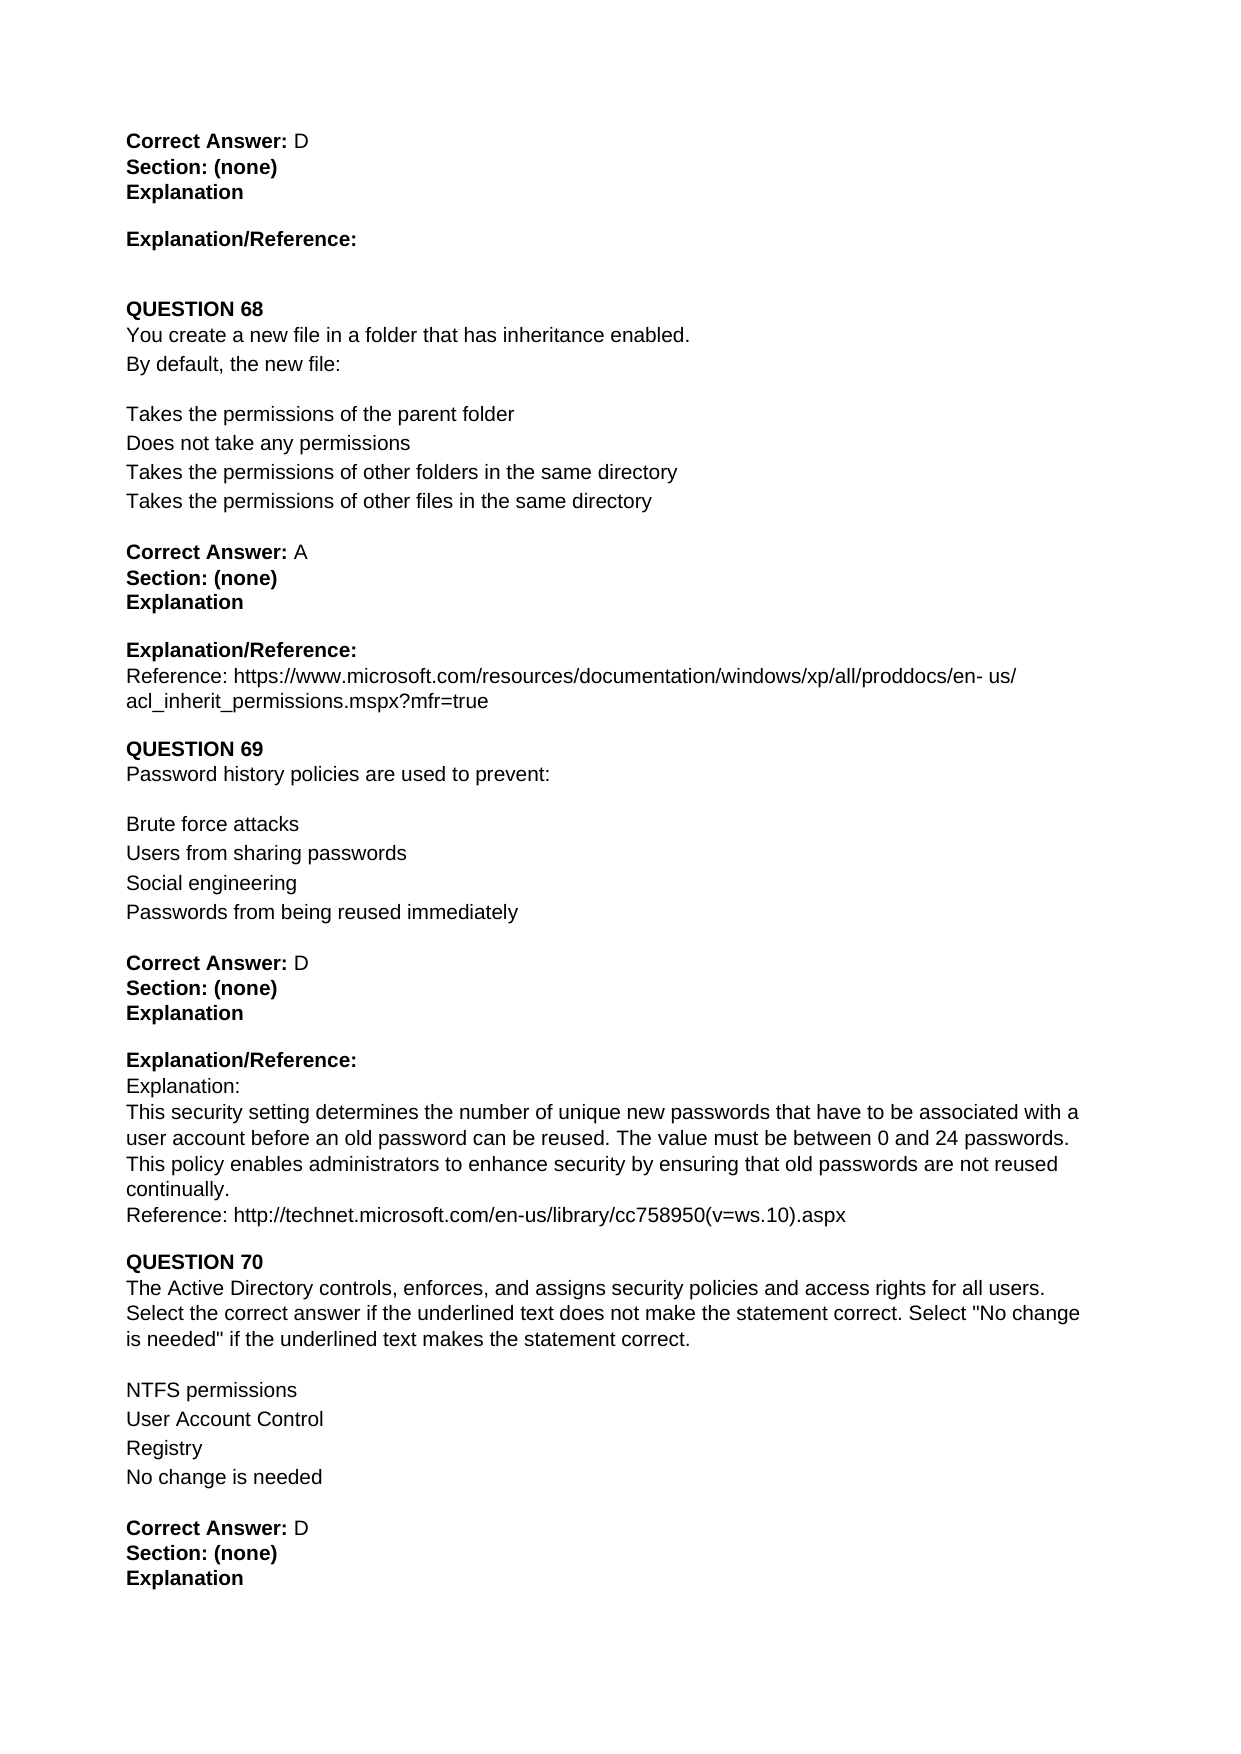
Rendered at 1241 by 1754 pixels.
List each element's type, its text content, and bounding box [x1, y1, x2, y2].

text Reference: https://www.microsoft.com/resources/documentation/windows/xp/all/proddocs/en- us/ acl_inherit_permissions.mspx?mfr=true [126, 663, 1115, 713]
text Section: (none) Explanation [126, 566, 388, 614]
text QUESTION 68 [126, 297, 388, 321]
text Takes the permissions of other folders in the same directory [126, 460, 1115, 484]
text QUESTION 70 [126, 1250, 388, 1274]
text Takes the permissions of the parent folder [126, 402, 1115, 426]
text Does not take any permissions [126, 431, 1115, 455]
text User Account Control [126, 1407, 1115, 1431]
text By default, the new file: [126, 352, 1115, 376]
text QUESTION 69 [126, 736, 388, 760]
text Explanation/Reference: [126, 1048, 388, 1072]
text Takes the permissions of other files in the same directory [126, 489, 1115, 513]
text Explanation/Reference: [126, 638, 388, 662]
text NTFS permissions [126, 1377, 1115, 1401]
text Correct Answer: D [126, 1516, 388, 1539]
text Reference: http://technet.microsoft.com/en-us/library/cc758950(v=ws.10).aspx [126, 1203, 1115, 1227]
text Correct Answer: A [126, 540, 388, 564]
text Section: (none) Explanation [126, 1541, 388, 1590]
text Users from sharing passwords [126, 841, 1115, 865]
text Password history policies are used to prevent: [126, 762, 1115, 786]
text Correct Answer: D [126, 129, 388, 153]
text This security setting determines the number of unique new passwords that have to be associated with a user account before an old password can be reused. The value must be between 0 and 24 passwords. This policy enables administrators to enhance security by ensuring that old passwords are not reused continually. [126, 1100, 1107, 1201]
text Registry [126, 1436, 1115, 1460]
text Explanation: [126, 1074, 1115, 1098]
text Section: (none) Explanation [126, 155, 388, 203]
text The Active Directory controls, enforces, and assigns security policies and access rights for all users. Select the correct answer if the underlined text does not make the statement correct. Select "No change is needed" if the underlined text makes the statement correct. [126, 1275, 1101, 1351]
text Brute force attacks [126, 812, 1115, 836]
text Correct Answer: D [126, 950, 388, 974]
text Explanation/Reference: [126, 227, 388, 251]
text No change is needed [126, 1465, 1115, 1489]
text You create a new file in a folder that has inheritance enabled. [126, 322, 1115, 346]
text Social engineering [126, 870, 1115, 894]
text Section: (none) Explanation [126, 976, 388, 1024]
text Passwords from being reused immediately [126, 899, 1115, 923]
